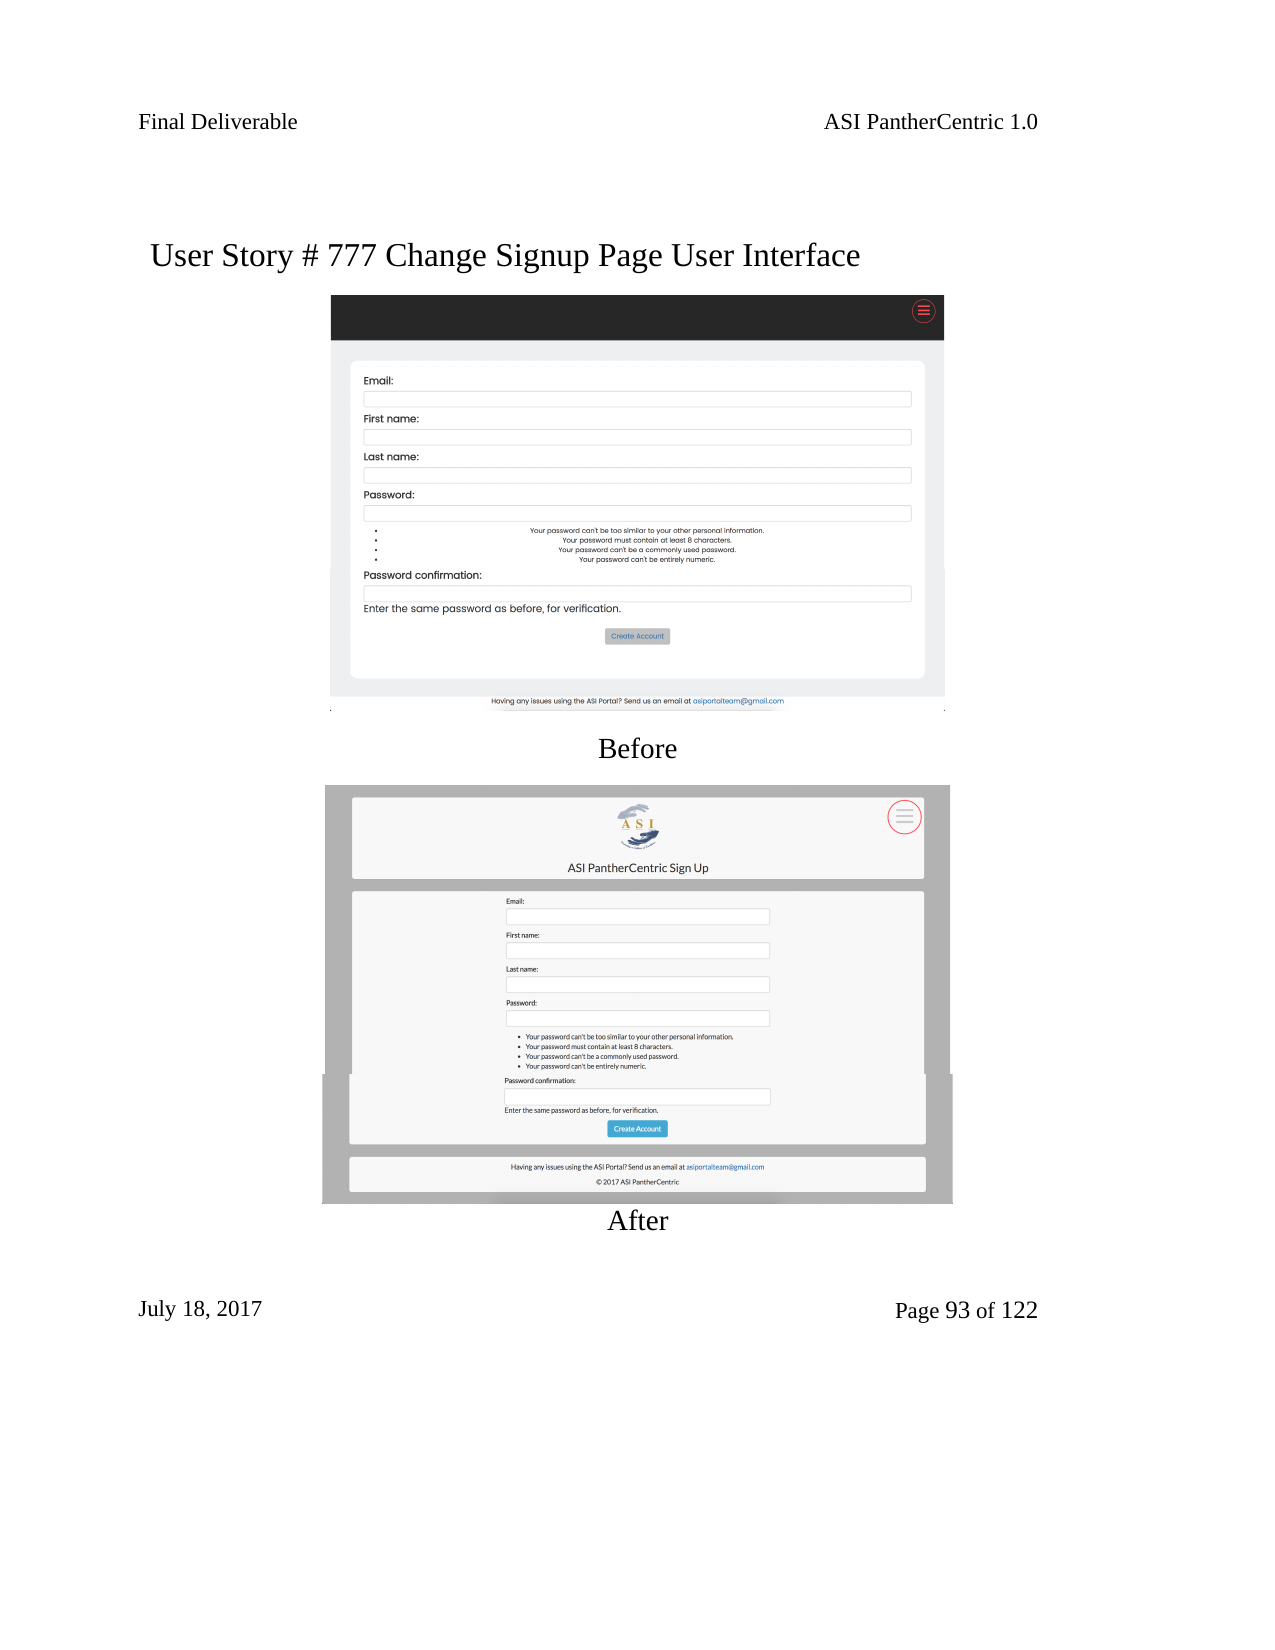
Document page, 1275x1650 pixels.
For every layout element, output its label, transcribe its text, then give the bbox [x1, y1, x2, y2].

picture [322, 785, 953, 1204]
text After [150, 1203, 1125, 1237]
picture [330, 295, 945, 711]
text User Story # 777 Change Signup Page User Interface [150, 236, 1125, 274]
text Before [150, 731, 1125, 765]
